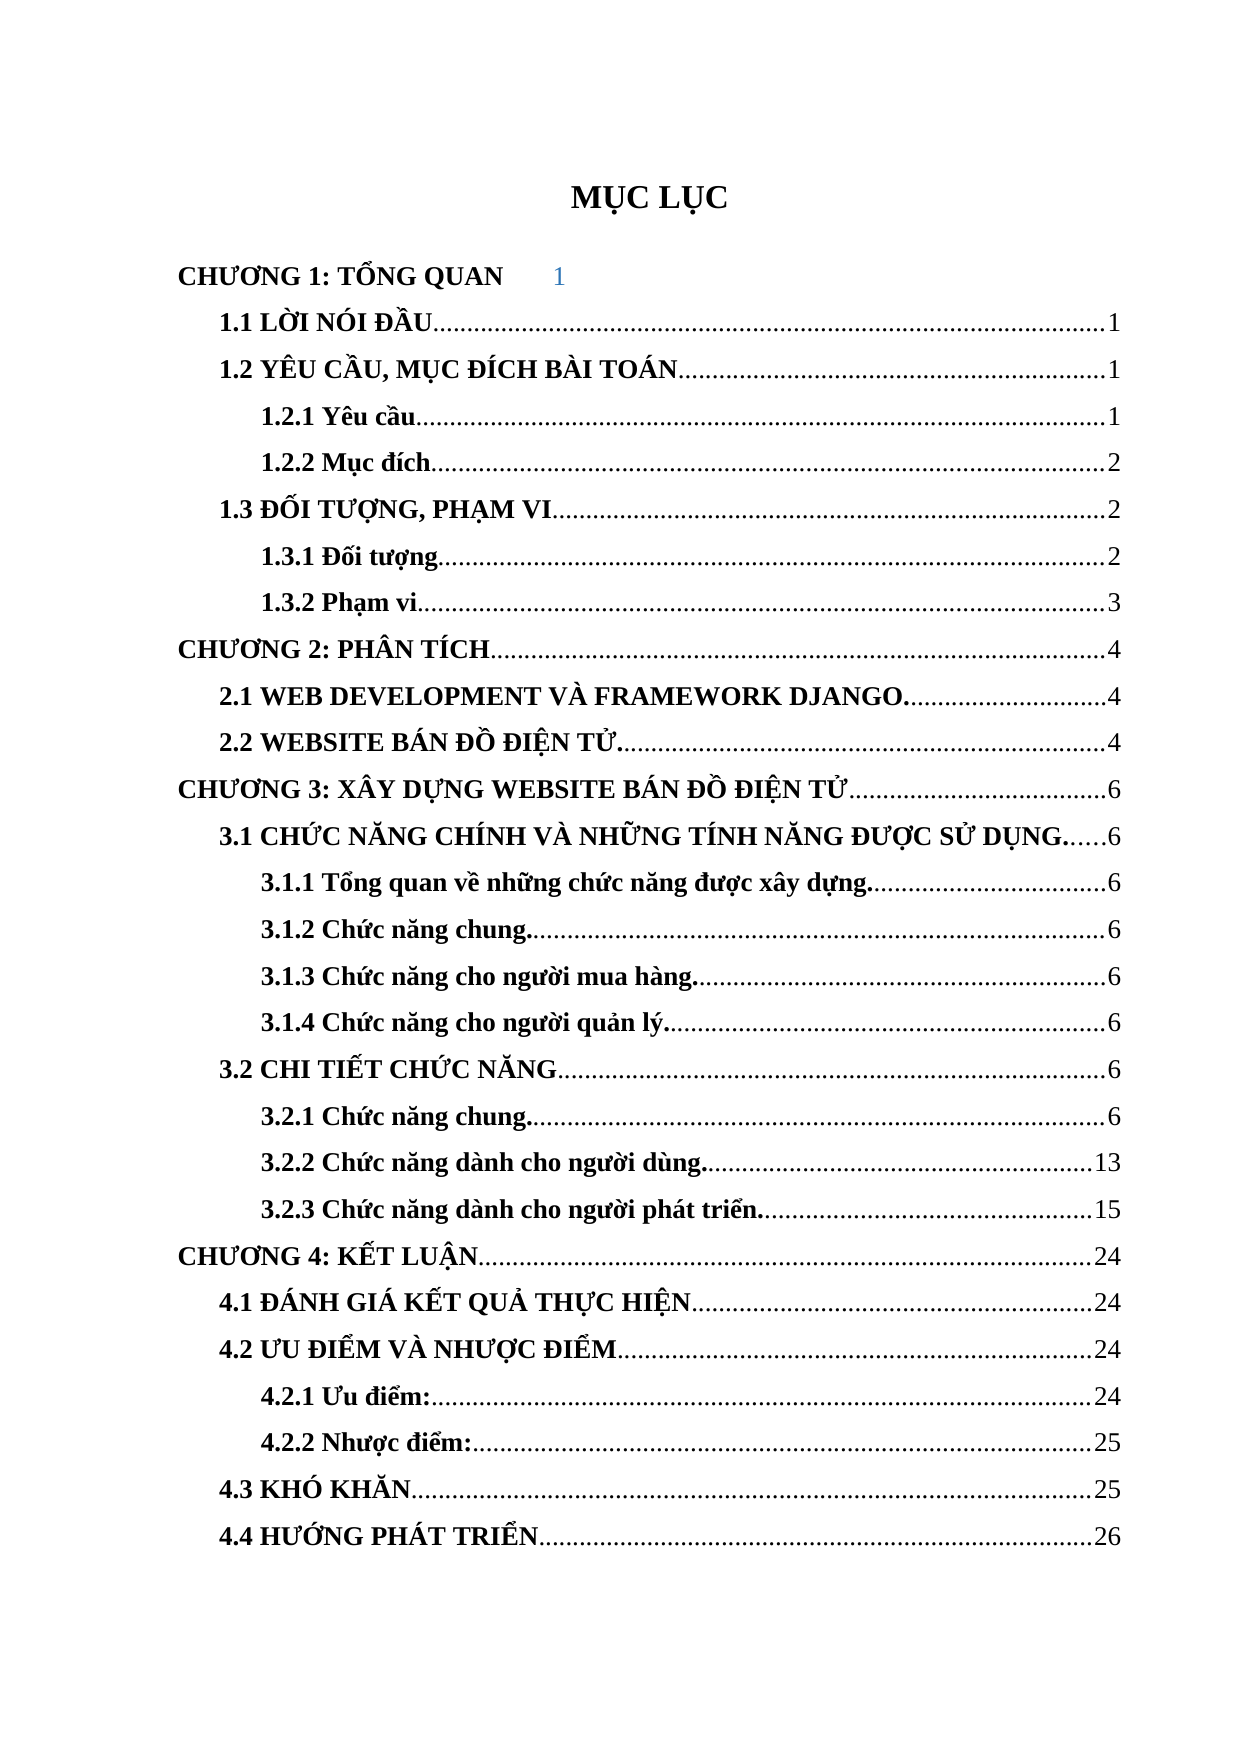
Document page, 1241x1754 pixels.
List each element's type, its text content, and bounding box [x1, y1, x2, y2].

text MỤC LỤC [177, 177, 1122, 216]
